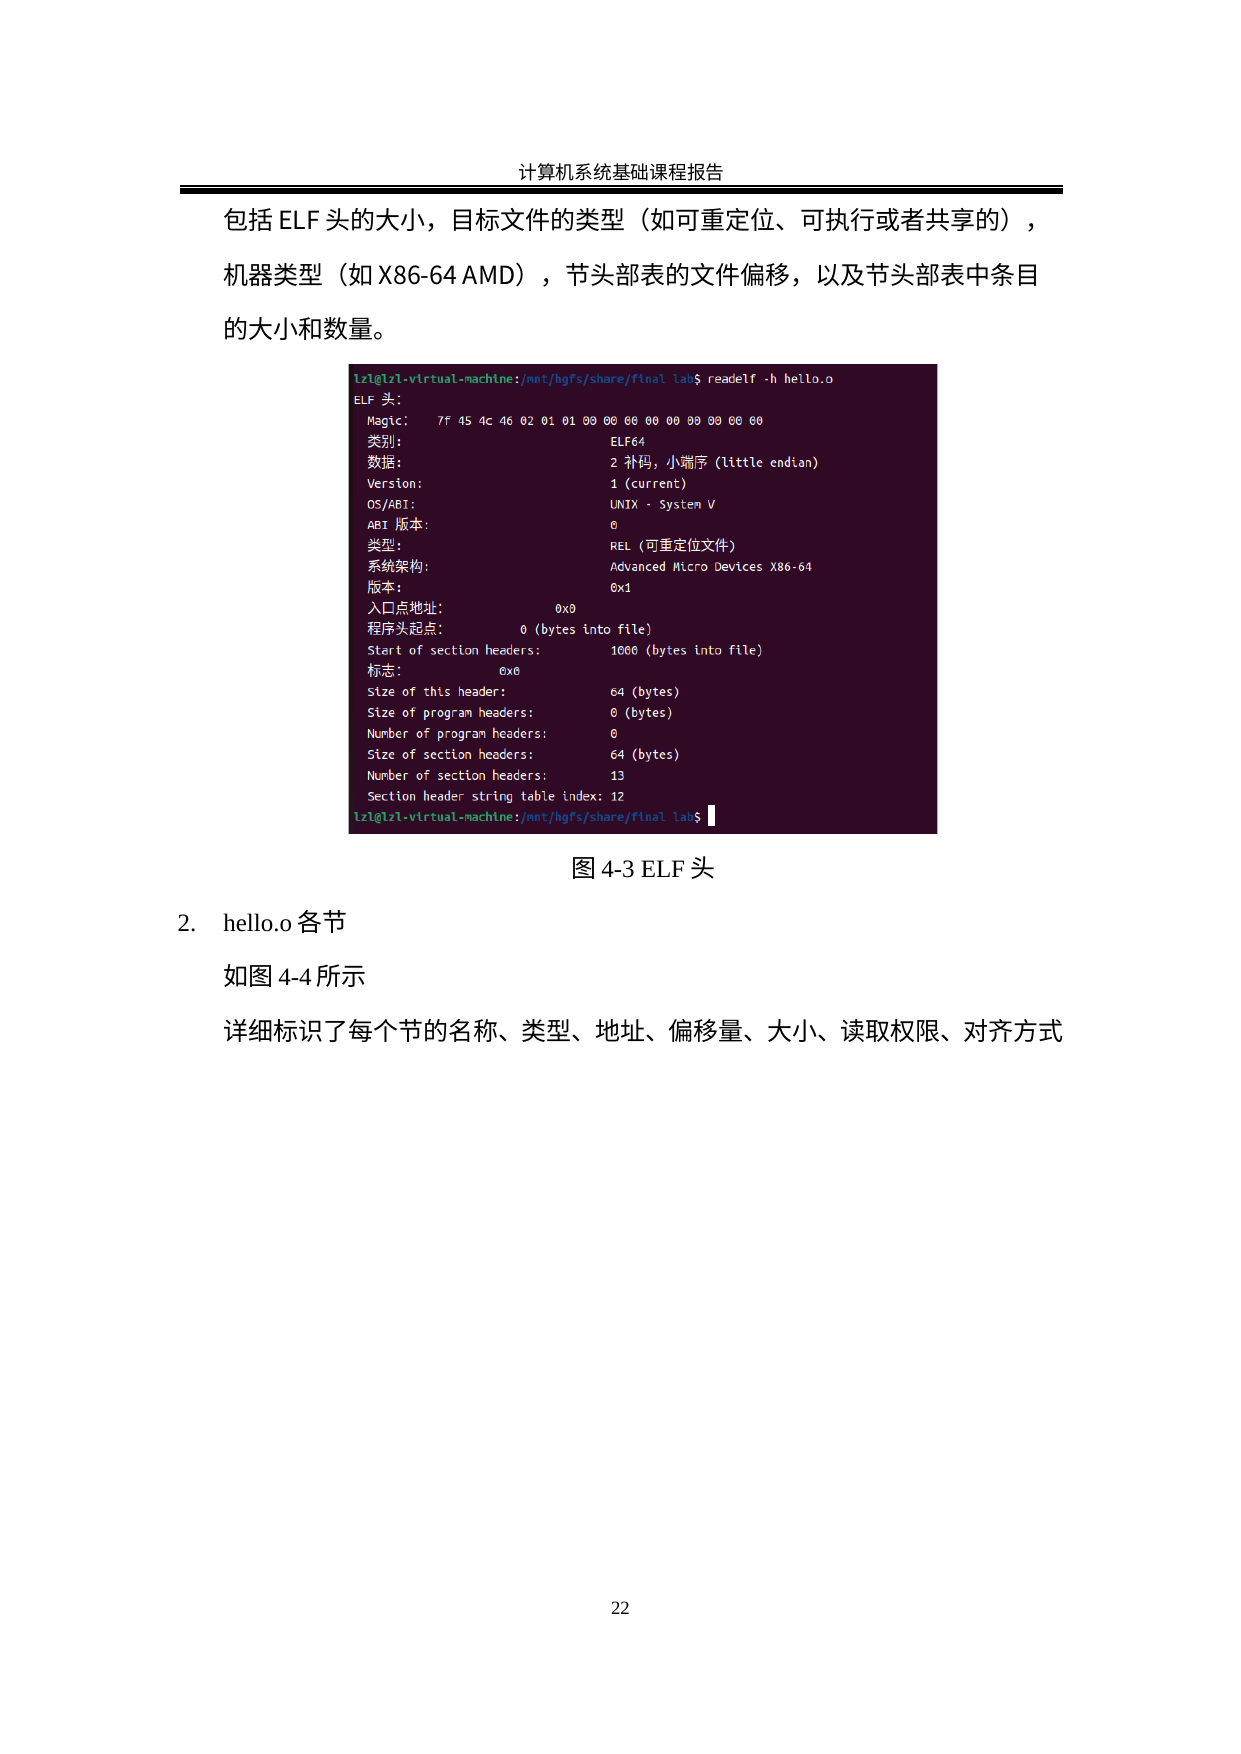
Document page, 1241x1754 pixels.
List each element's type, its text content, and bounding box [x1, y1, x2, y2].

text 如图4-4所示 [223, 957, 1063, 993]
picture [348, 363, 938, 834]
text 图4-3 ELF头 [223, 848, 1063, 884]
text 详细标识了每个节的名称、类型、地址、偏移量、大小、读取权限、对齐方式 [223, 1011, 1063, 1102]
text 包括ELF头的大小，目标文件的类型（如可重定位、可执行或者共享的），机器类型（如 X86-64 AMD），节头部表的文件偏移，以及节头部表中条目的大小和数量。 [223, 201, 1063, 346]
list hello.o各节 [177, 902, 1063, 939]
